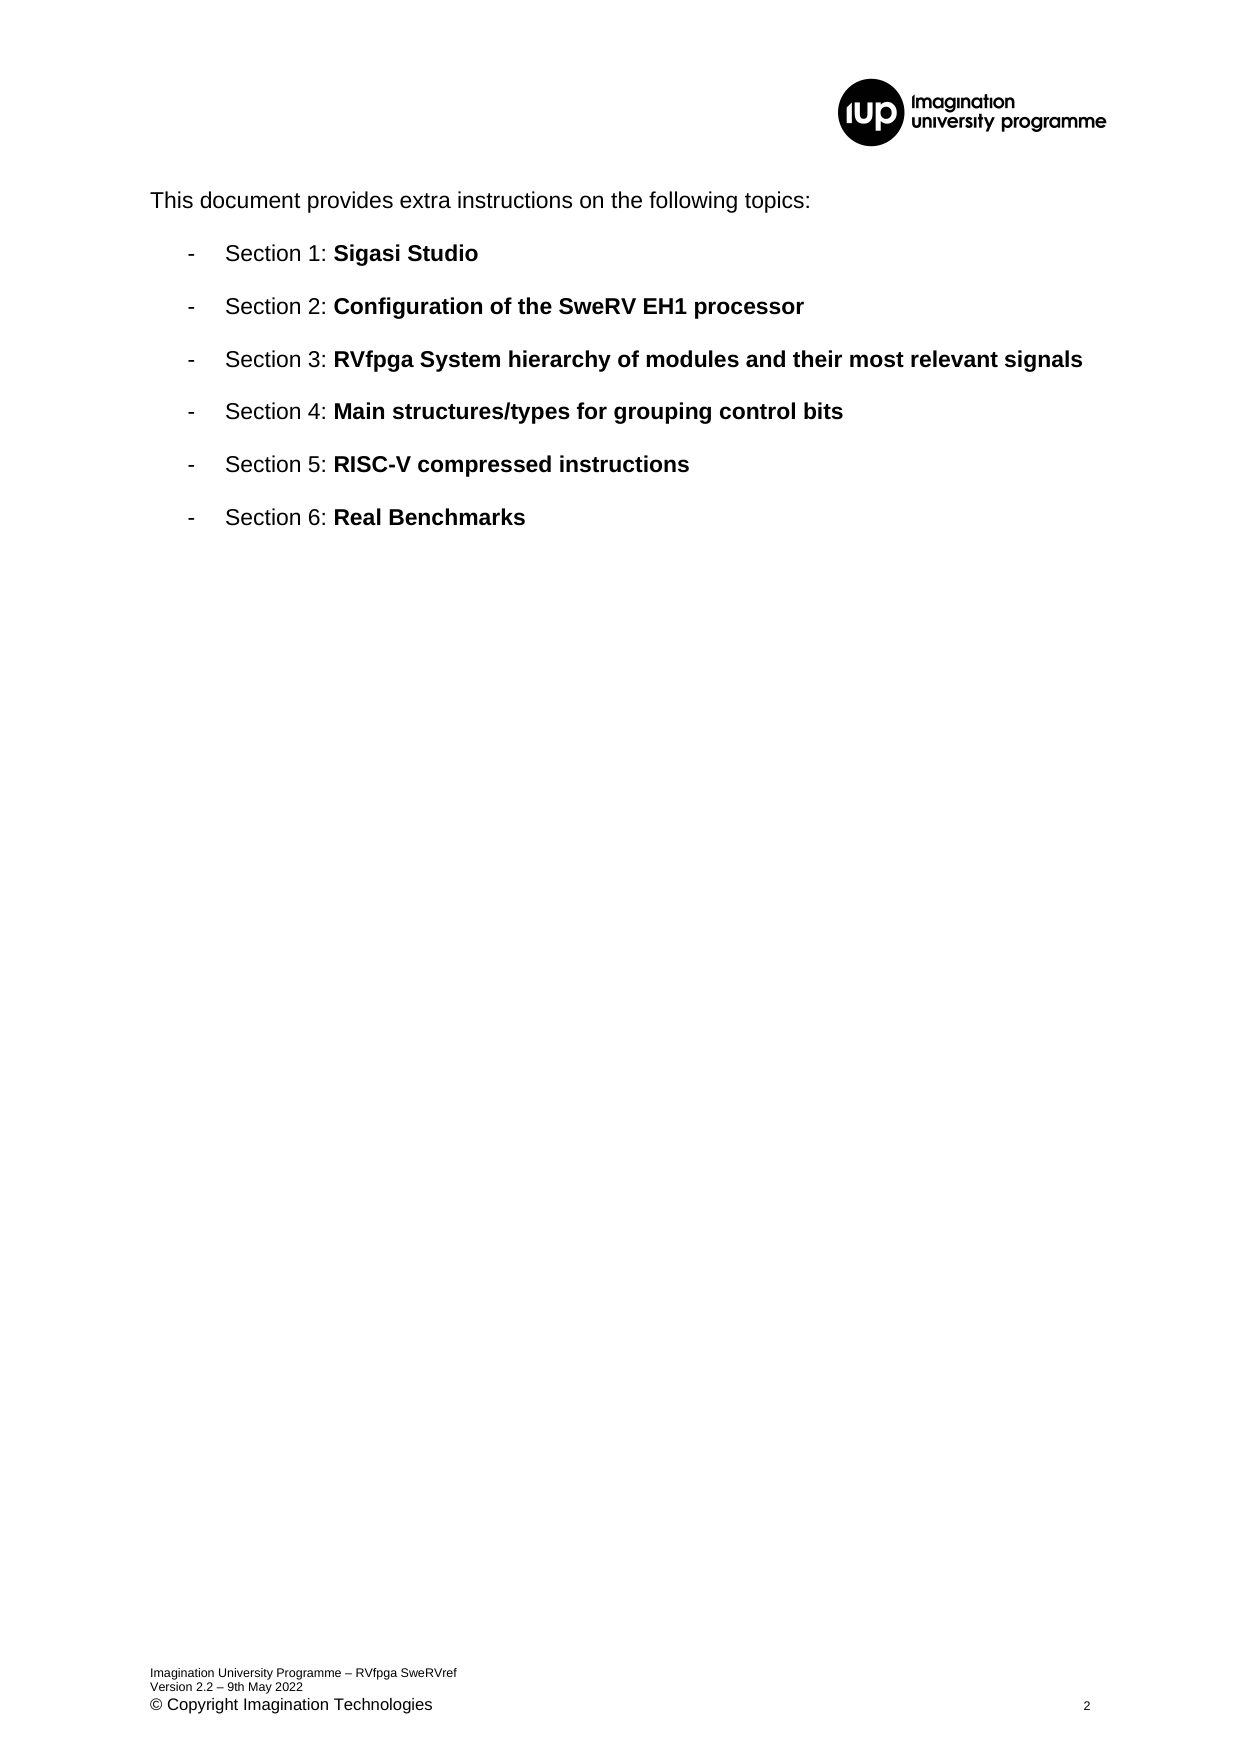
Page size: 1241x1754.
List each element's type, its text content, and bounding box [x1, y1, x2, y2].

list Section 1: Sigasi Studio [187, 240, 1090, 267]
list Section 5: RISC-V compressed instructions [187, 451, 1090, 477]
list Section 3: RVfpga System hierarchy of modules and their most relevant signals [187, 346, 1090, 372]
list Section 2: Configuration of the SweRV EH1 processor [187, 293, 1090, 319]
list Section 6: Real Benchmarks [187, 504, 1090, 530]
list Section 4: Main structures/types for grouping control bits [187, 398, 1090, 425]
text This document provides extra instructions on the following topics: [150, 187, 1090, 214]
picture [837, 77, 1108, 148]
